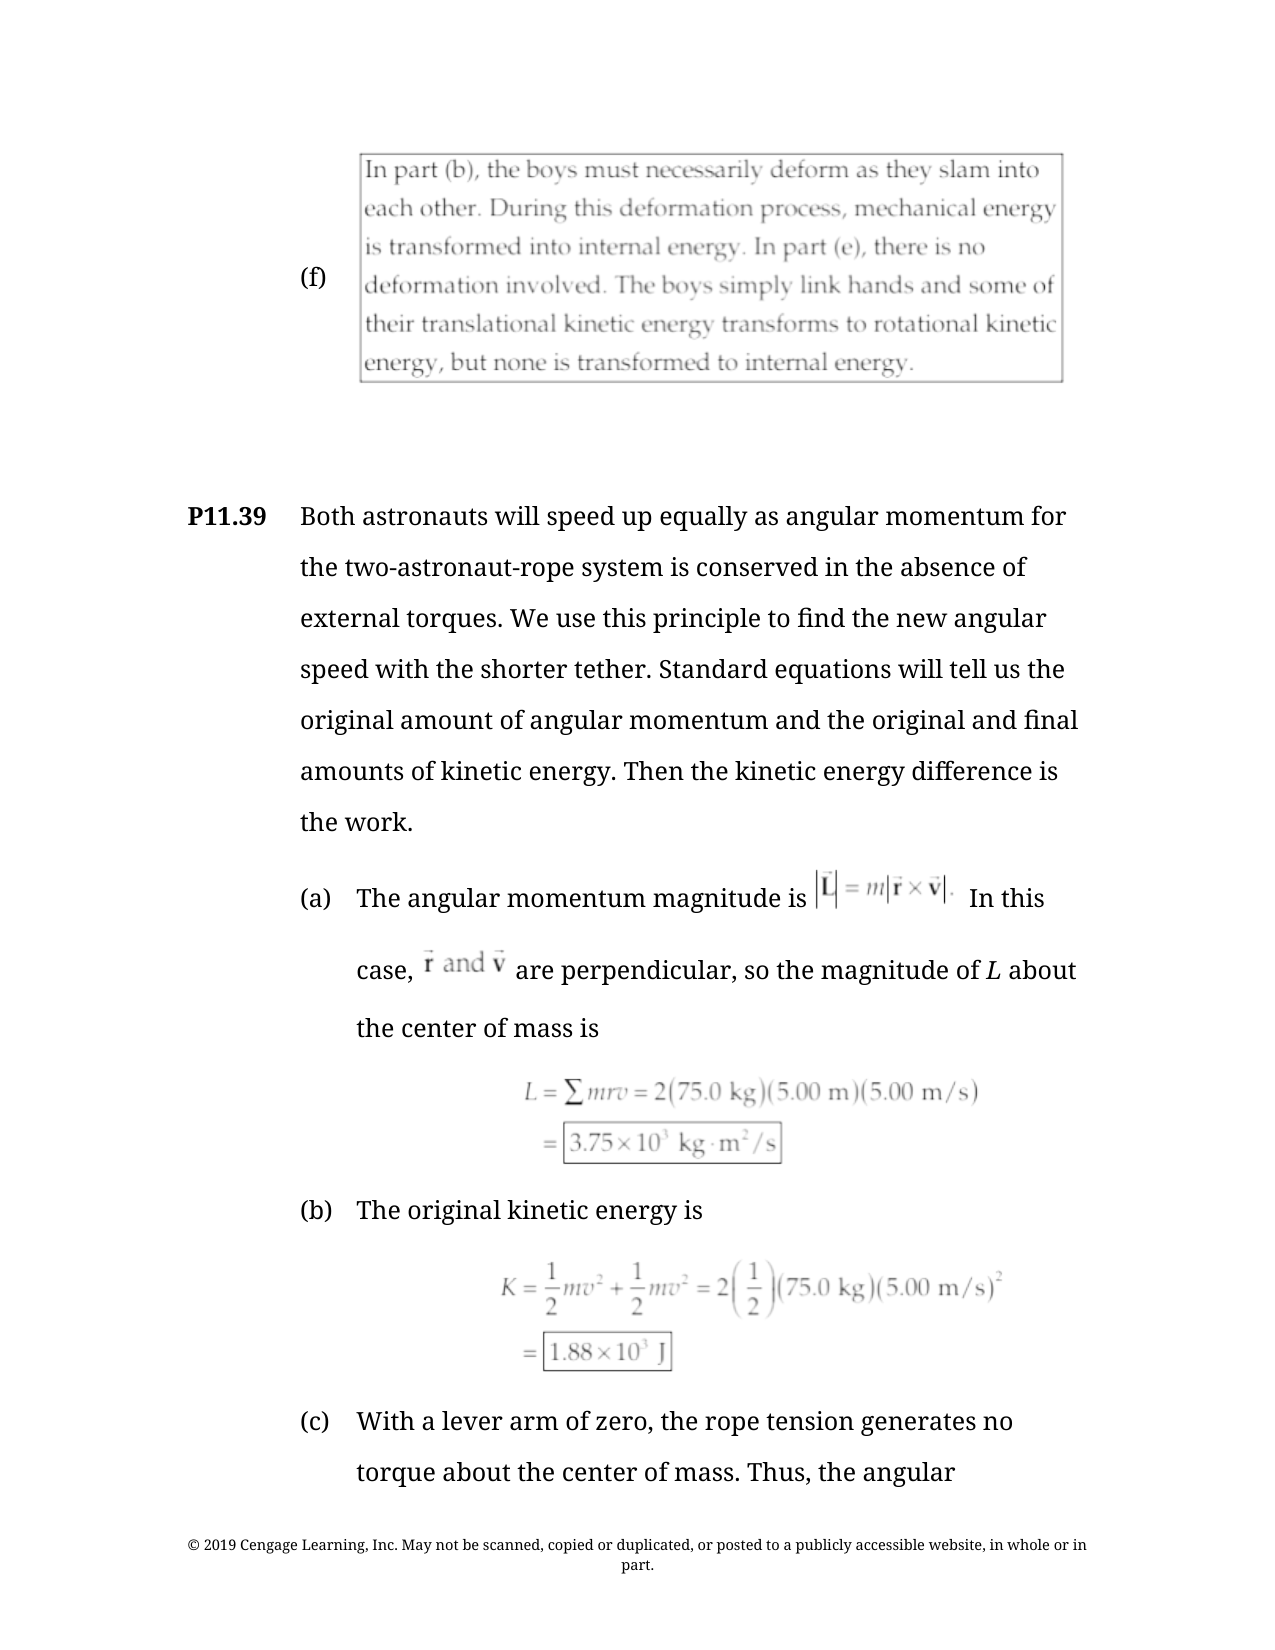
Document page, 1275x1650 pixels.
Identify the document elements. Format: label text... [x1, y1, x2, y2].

text (b) The original kinetic energy is [187, 1193, 1087, 1227]
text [187, 1404, 1087, 1489]
text P11.39 Both astronauts will speed up equally as angular momentum for the two-astronaut-rope system is conserved in the absence of external torques. We use this principle to find the new angular speed with the shorter tether. Standard equations will tell us the original amount of angular momentum and the original and final amounts of kinetic energy. Then the kinetic energy difference is the work. [187, 498, 1087, 838]
text (a) The angular momentum magnitude is In this case, are perpendicular, so the magnitude of L about the center of mass is [187, 866, 1087, 1044]
text (f) [187, 150, 1087, 404]
